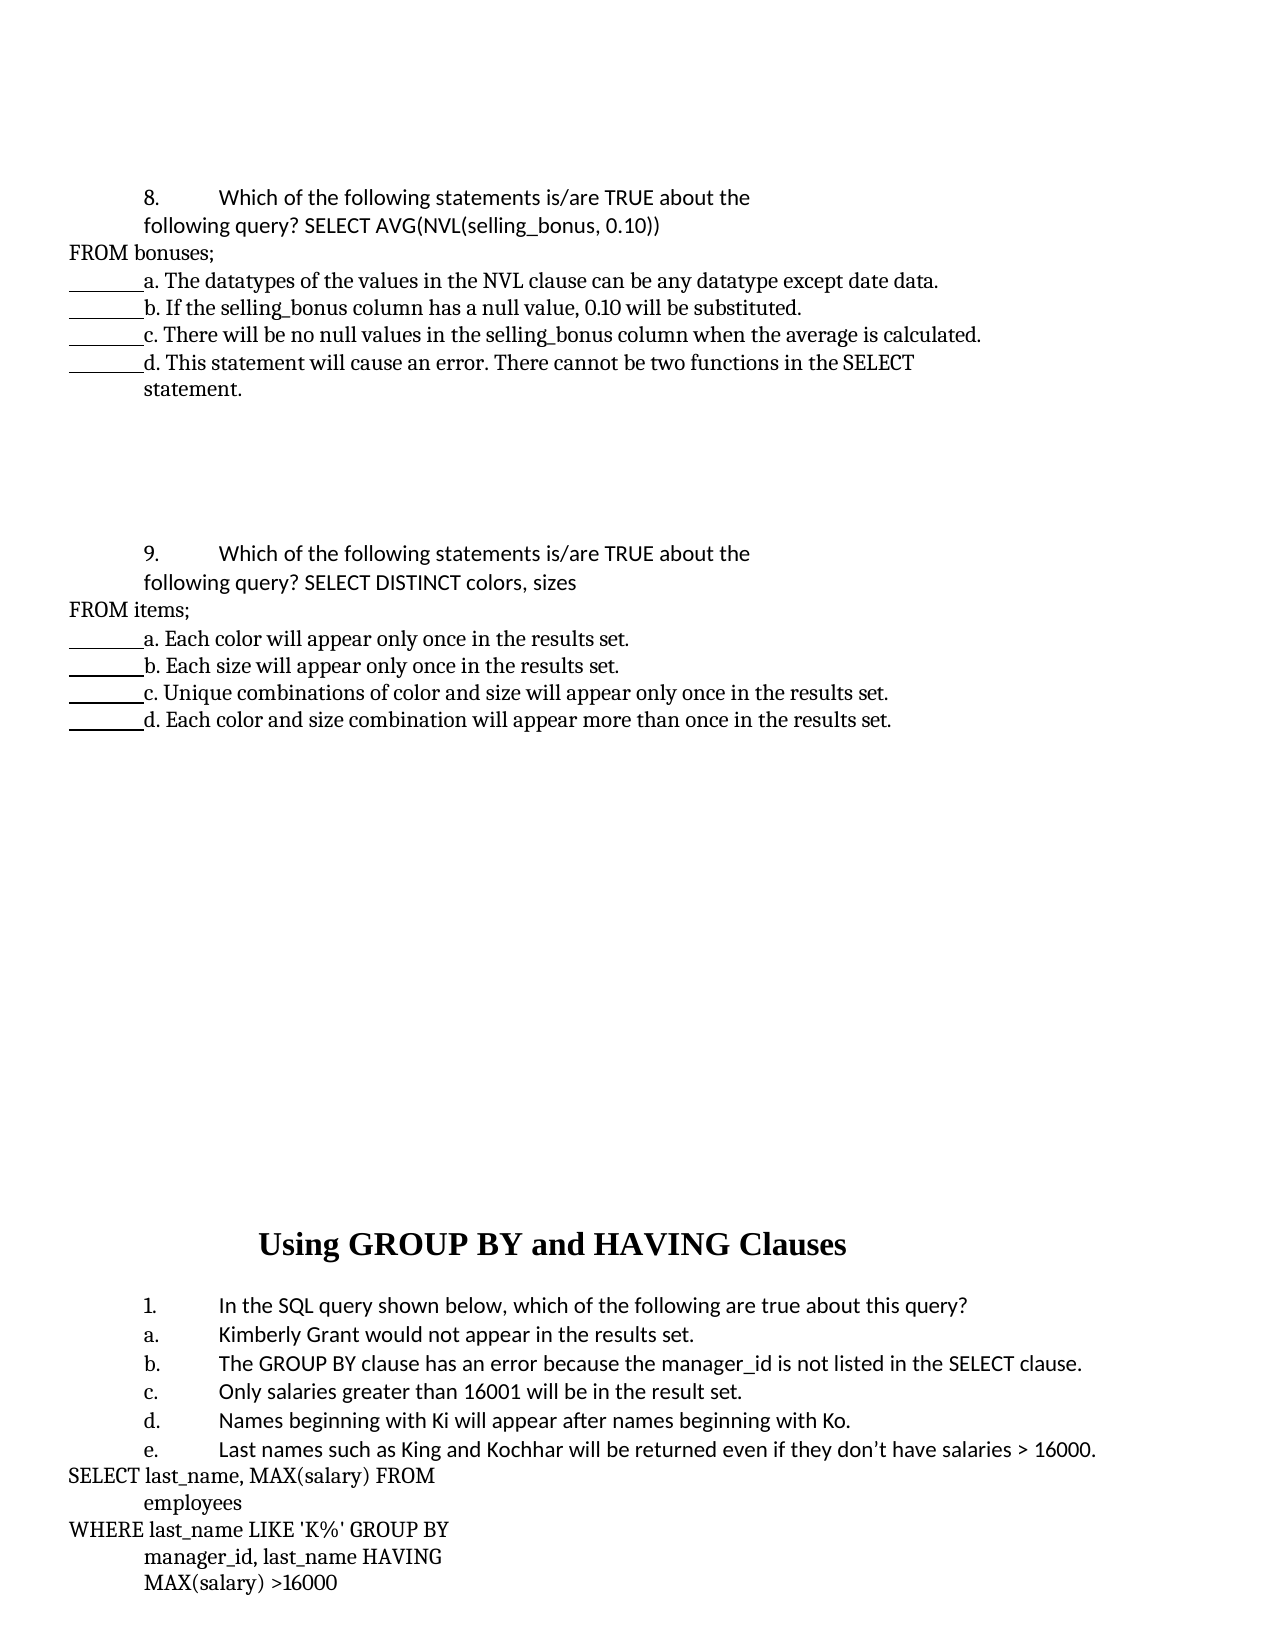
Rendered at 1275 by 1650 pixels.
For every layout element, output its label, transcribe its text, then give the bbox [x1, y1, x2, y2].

list Only salaries greater than 16001 will be in the result set. [144, 1377, 1275, 1405]
text d. Each color and size combination will appear more than once in the results set. [69, 707, 1275, 733]
text d. This statement will cause an error. There cannot be two functions in the SELECT statement. [69, 349, 944, 402]
text c. Unique combinations of color and size will appear only once in the results set. [69, 680, 1275, 706]
text b. If the selling_bonus column has a null value, 0.10 will be substituted. [69, 295, 1275, 321]
list Which of the following statements is/are TRUE about the following query? SELECT AVG(NVL(selling_bonus, 0.10)) [144, 183, 841, 239]
list The GROUP BY clause has an error because the manager_id is not listed in the SELECT clause. [144, 1349, 1275, 1377]
text a. The datatypes of the values in the NVL clause can be any datatype except date data. [69, 268, 1275, 294]
list Names beginning with Ki will appear after names beginning with Ko. [144, 1406, 1275, 1434]
text FROM bonuses; [69, 239, 1275, 266]
text a. Each color will appear only once in the results set. [69, 626, 1275, 652]
text WHERE last_name LIKE 'K%' GROUP BY manager_id, last_name HAVING MAX(salary) >16000 [69, 1517, 510, 1596]
list Last names such as King and Kochhar will be returned even if they don’t have salaries > 16000. [144, 1435, 1275, 1463]
text FROM items; [69, 597, 1275, 623]
subtitle Using GROUP BY and HAVING Clauses [258, 1224, 1275, 1262]
text SELECT last_name, MAX(salary) FROM employees [69, 1463, 510, 1516]
list In the SQL query shown below, which of the following are true about this query? [144, 1291, 1275, 1319]
list Which of the following statements is/are TRUE about the following query? SELECT DISTINCT colors, sizes [144, 539, 841, 596]
text c. There will be no null values in the selling_bonus column when the average is calculated. [69, 322, 1275, 348]
text b. Each size will appear only once in the results set. [69, 653, 1275, 679]
list Kimberly Grant would not appear in the results set. [144, 1320, 1275, 1348]
